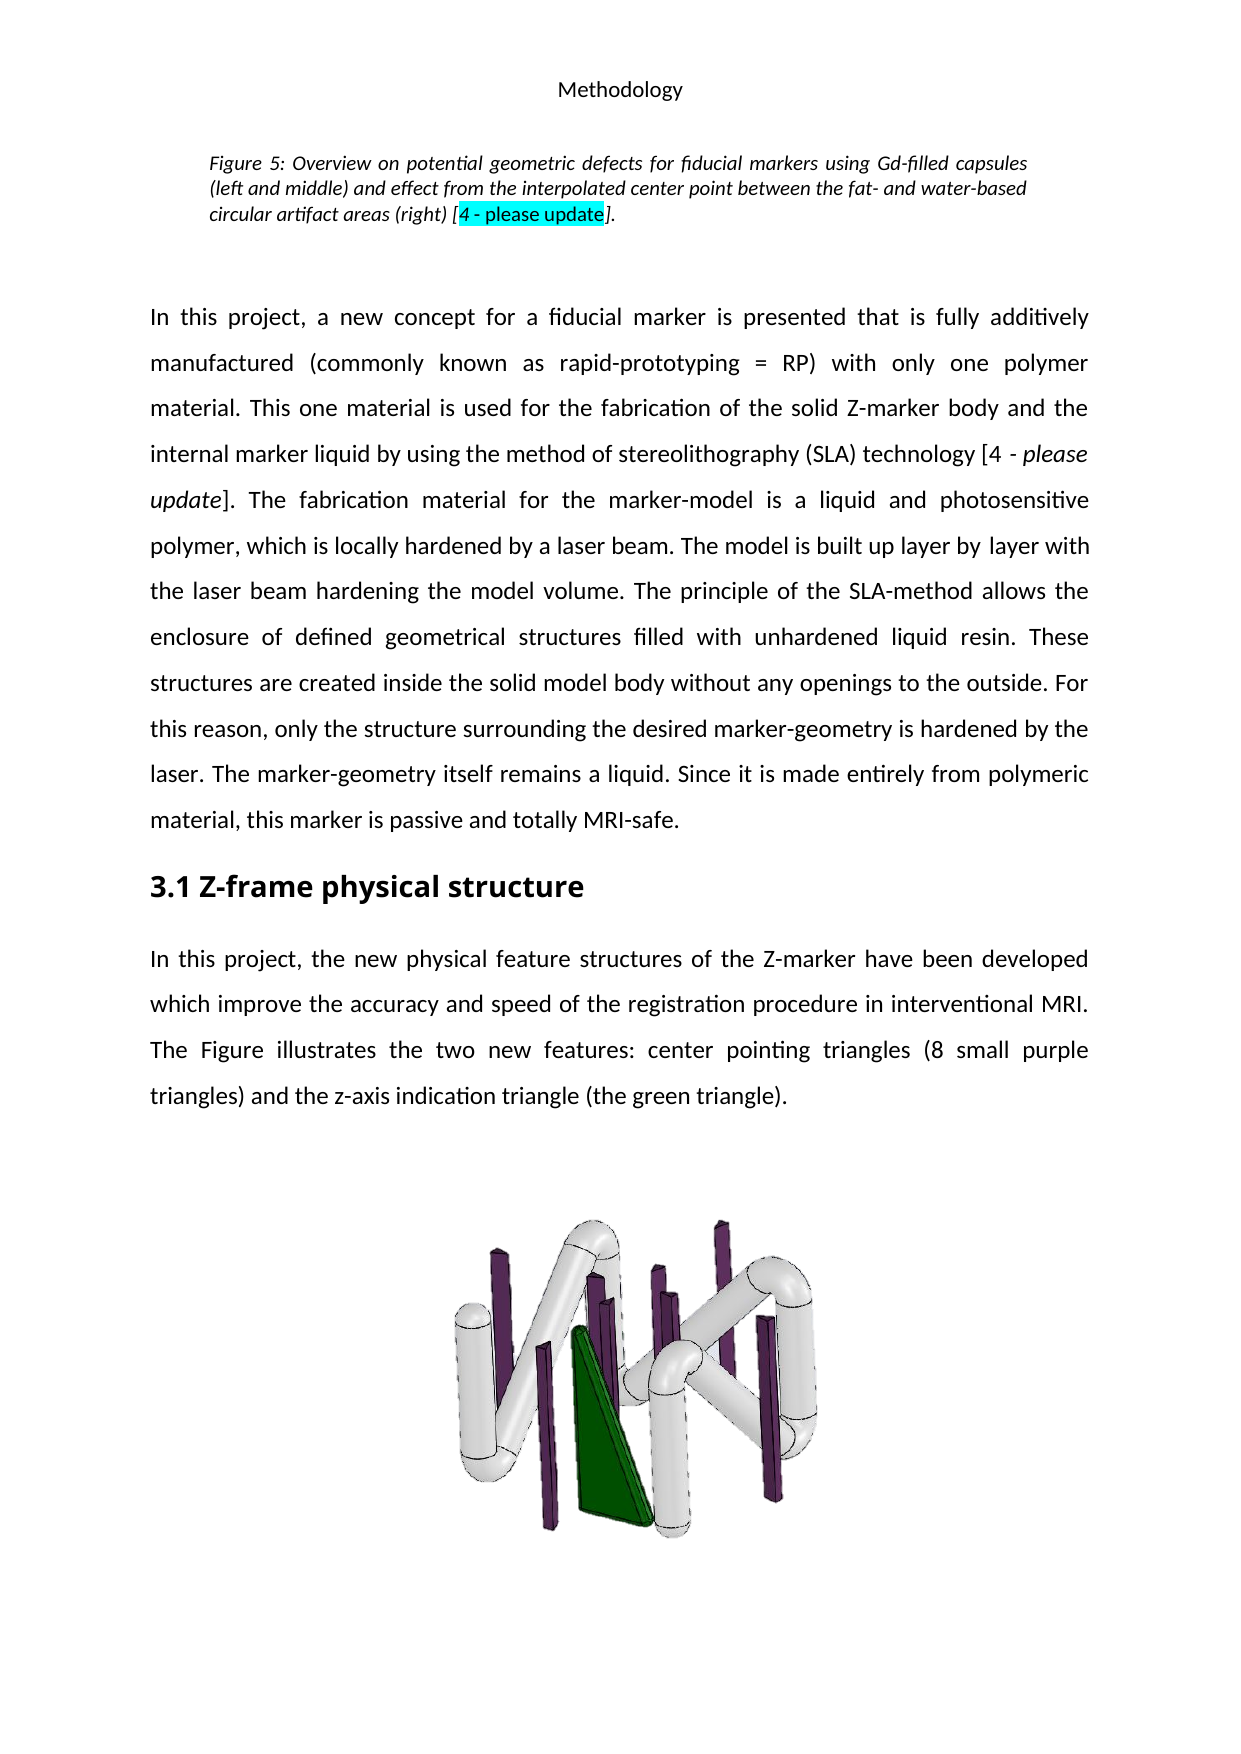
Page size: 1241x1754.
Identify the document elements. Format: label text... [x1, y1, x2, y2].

text In this project, a new concept for a fiducial marker is presented that is fully additively manufactured (commonly known as rapid-prototyping = RP) with only one polymer material. This one material is used for the fabrication of the solid Z-marker body and the internal marker liquid by using the method of stereolithography (SLA) technology [4 - please update]. The fabrication material for the marker-model is a liquid and photosensitive polymer, which is locally hardened by a laser beam. The model is built up layer by layer with the laser beam hardening the model volume. The principle of the SLA-method allows the enclosure of defined geometrical structures filled with unhardened liquid resin. These structures are created inside the solid model body without any openings to the outside. For this reason, only the structure surrounding the desired marker-geometry is hardened by the laser. The marker-geometry itself remains a liquid. Since it is made entirely from polymeric material, this marker is passive and totally MRI-safe. [150, 301, 1090, 835]
text 3.1 Z-frame physical structure [150, 867, 1090, 906]
picture [408, 1204, 832, 1557]
text In this project, the new physical feature structures of the Z-marker have been developed which improve the accuracy and speed of the registration procedure in interventional MRI. The Figure illustrates the two new features: center pointing triangles (8 small purple triangles) and the z-axis indication triangle (the green triangle). [150, 943, 1090, 1110]
